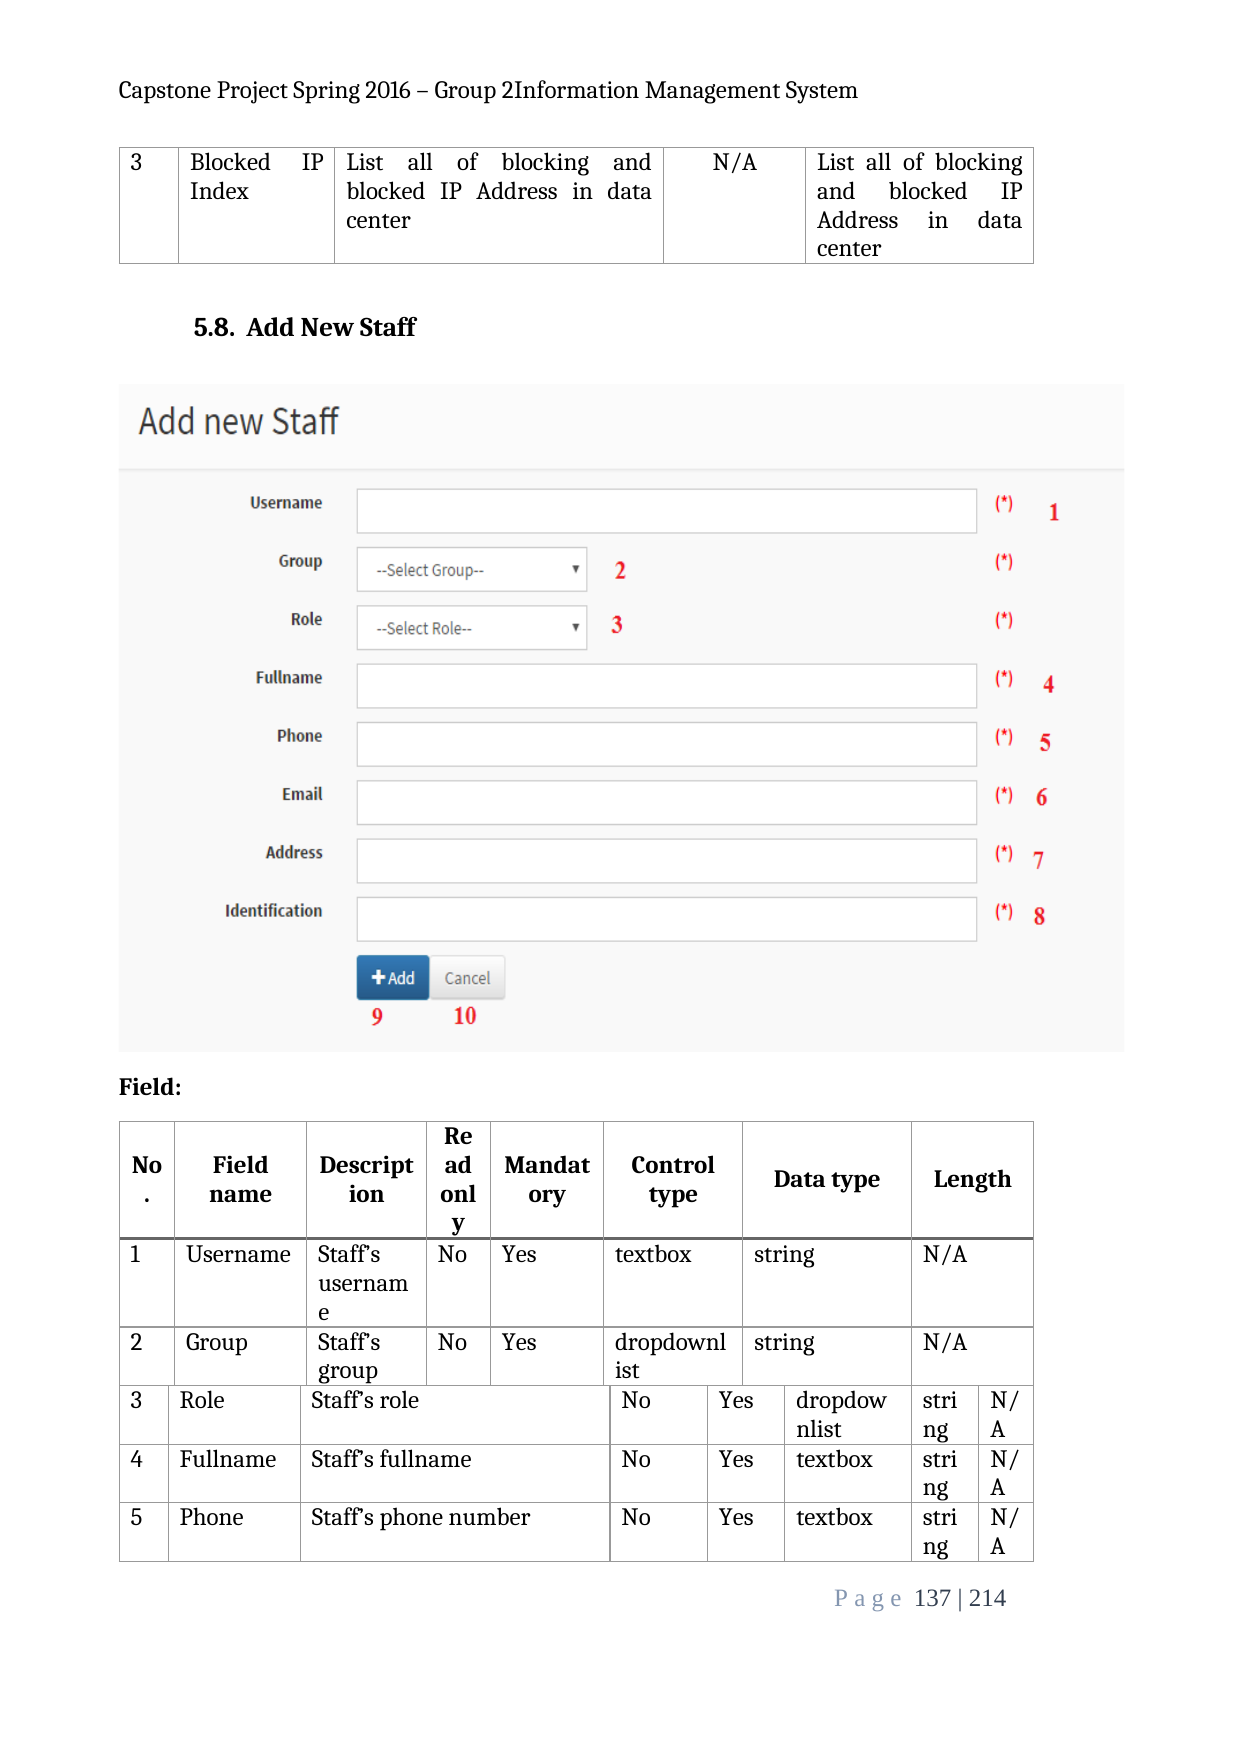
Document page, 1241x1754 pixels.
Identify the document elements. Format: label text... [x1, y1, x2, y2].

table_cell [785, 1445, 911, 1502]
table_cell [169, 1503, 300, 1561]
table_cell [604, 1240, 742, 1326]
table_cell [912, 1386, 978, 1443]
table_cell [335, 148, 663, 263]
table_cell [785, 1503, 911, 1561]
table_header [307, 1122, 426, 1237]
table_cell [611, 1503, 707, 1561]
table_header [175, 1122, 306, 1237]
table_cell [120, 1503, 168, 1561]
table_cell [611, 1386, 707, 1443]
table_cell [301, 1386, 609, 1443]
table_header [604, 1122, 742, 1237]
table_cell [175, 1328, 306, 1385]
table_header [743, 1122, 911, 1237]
picture [118, 384, 1125, 1052]
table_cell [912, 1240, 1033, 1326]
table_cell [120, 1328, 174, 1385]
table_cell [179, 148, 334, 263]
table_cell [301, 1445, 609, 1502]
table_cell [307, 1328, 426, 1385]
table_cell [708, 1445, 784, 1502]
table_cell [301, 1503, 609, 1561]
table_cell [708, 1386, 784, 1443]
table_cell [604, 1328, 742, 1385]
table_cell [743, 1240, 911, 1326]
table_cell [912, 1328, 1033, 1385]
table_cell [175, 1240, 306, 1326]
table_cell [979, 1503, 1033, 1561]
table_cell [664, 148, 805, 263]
subtitle Add New Staff [193, 312, 1033, 343]
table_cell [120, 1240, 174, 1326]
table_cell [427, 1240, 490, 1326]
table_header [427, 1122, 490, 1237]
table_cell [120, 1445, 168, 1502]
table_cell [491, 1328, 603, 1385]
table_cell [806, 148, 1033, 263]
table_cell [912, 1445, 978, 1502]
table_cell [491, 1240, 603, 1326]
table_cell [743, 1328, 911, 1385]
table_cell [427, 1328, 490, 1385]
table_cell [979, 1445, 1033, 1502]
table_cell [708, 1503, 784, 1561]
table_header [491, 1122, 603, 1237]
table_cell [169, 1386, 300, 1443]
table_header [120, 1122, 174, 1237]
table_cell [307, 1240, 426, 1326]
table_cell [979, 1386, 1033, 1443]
text Field: [118, 1052, 1033, 1102]
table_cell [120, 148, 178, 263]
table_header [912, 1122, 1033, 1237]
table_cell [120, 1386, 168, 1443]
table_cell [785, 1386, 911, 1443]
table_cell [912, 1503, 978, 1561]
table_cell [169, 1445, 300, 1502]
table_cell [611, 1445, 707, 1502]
